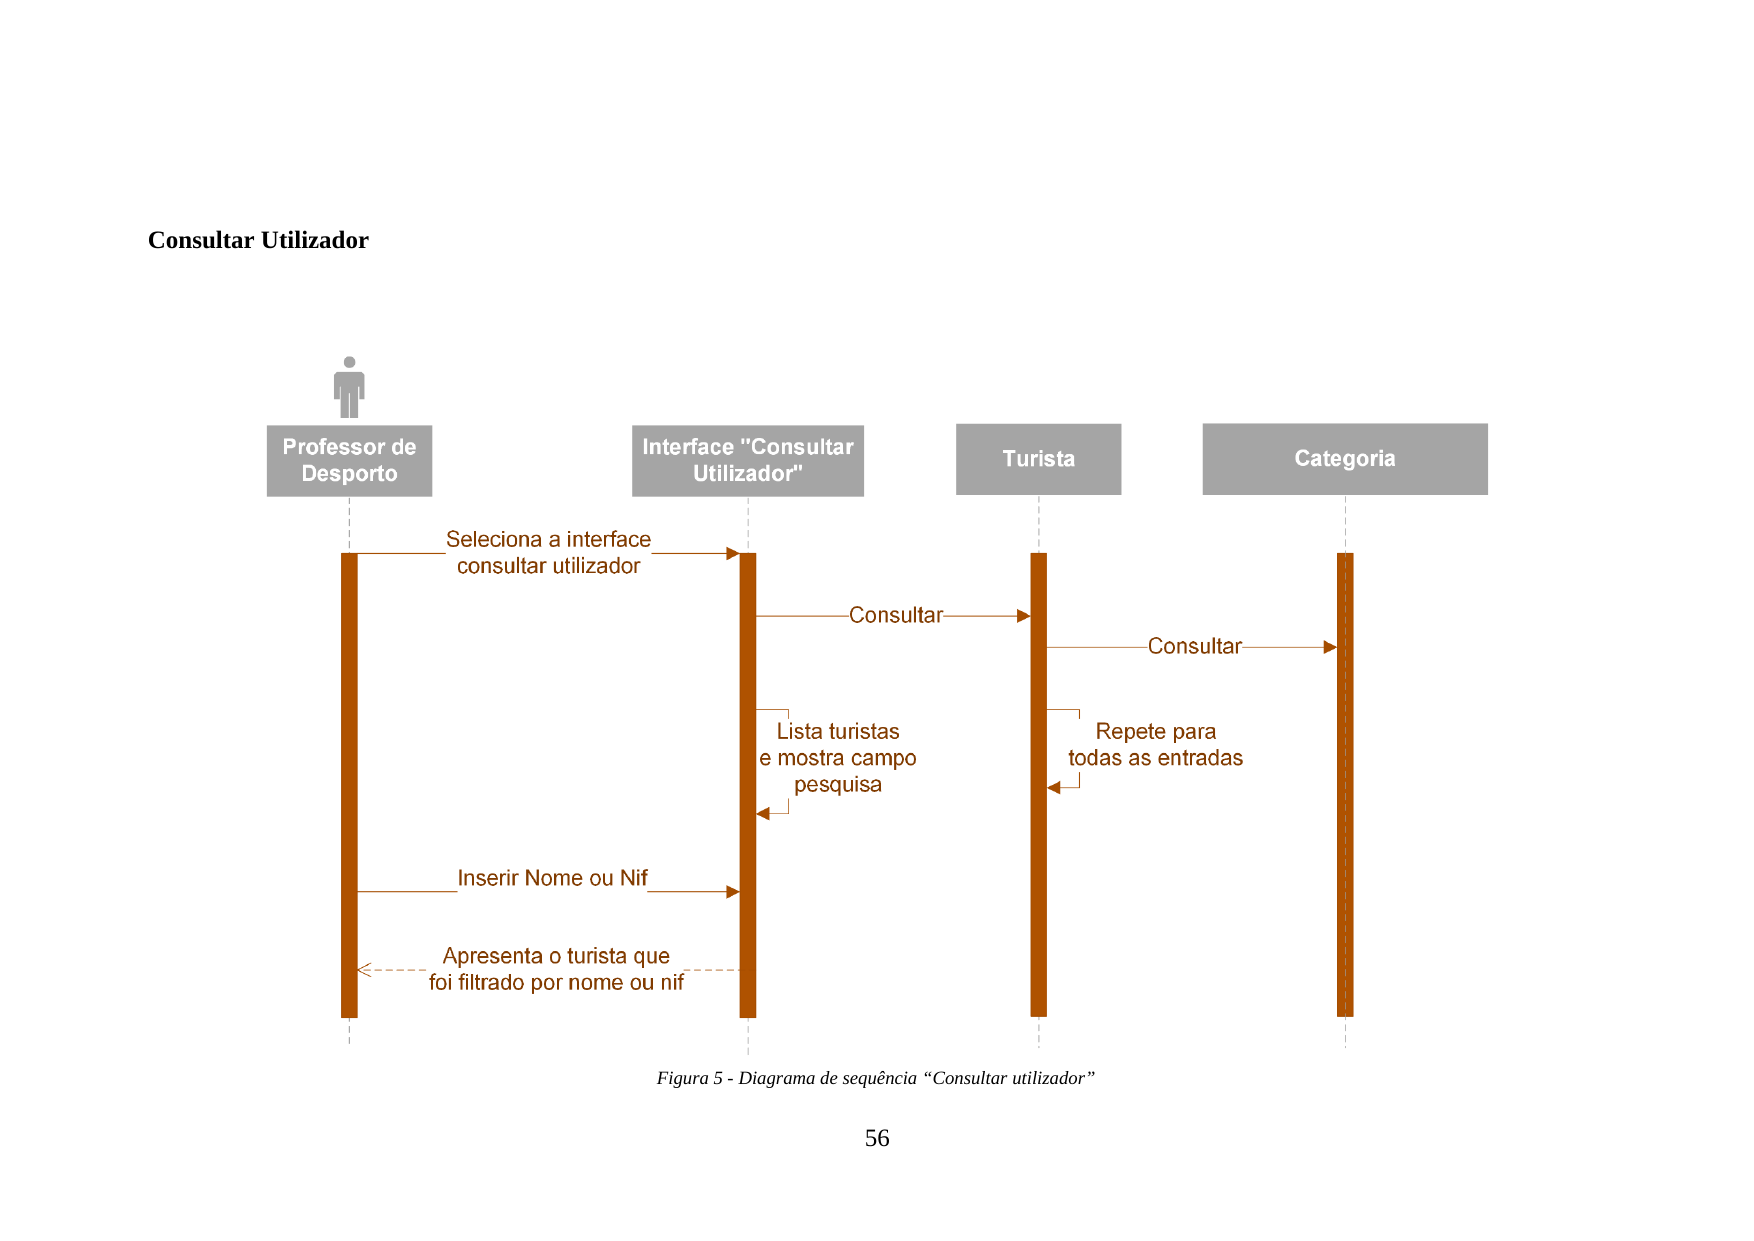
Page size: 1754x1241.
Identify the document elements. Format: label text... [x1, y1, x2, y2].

picture [265, 1109, 1489, 1149]
picture [265, 262, 1489, 1066]
text Consultar Utilizador [148, 225, 1606, 254]
